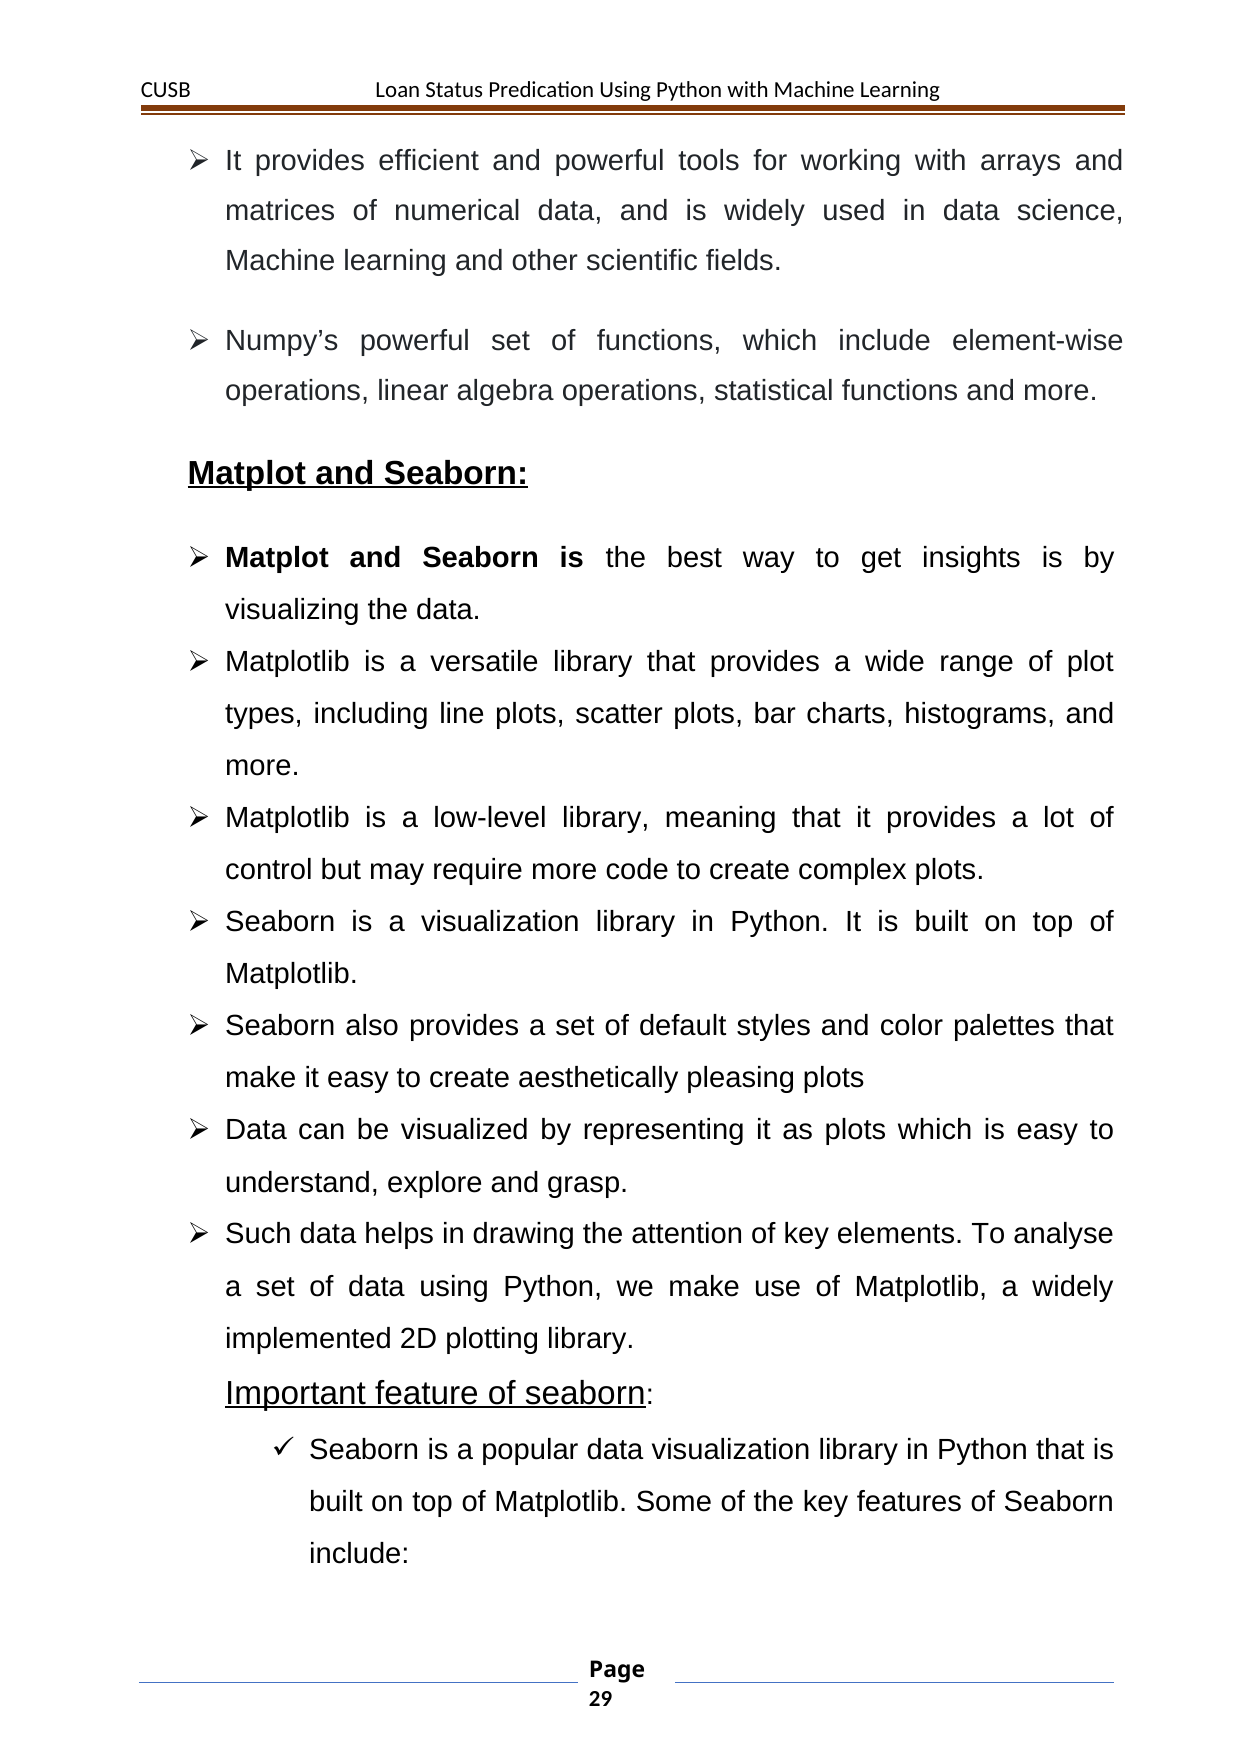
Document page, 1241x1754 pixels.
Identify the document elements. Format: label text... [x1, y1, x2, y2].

list Data can be visualized by representing it as plots which is easy to understand, explore and grasp. [187, 1112, 1116, 1198]
list Matplotlib is a versatile library that provides a wide range of plot types, including line plots, scatter plots, bar charts, histograms, and more. [187, 644, 1116, 781]
text Matplot and Seaborn: [187, 453, 1125, 491]
list It provides efficient and powerful tools for working with arrays and matrices of numerical data, and is widely used in data science, Machine learning and other scientific fields. [187, 142, 1125, 277]
list Numpy’s powerful set of functions, which include element-wise operations, linear algebra operations, statistical functions and more. [187, 323, 1125, 407]
list Such data helps in drawing the attention of key elements. To analyse a set of data using Python, we make use of Matplotlib, a widely implemented 2D plotting library. [187, 1217, 1116, 1354]
list Matplotlib is a low-level library, meaning that it provides a lot of control but may require more code to create complex plots. [187, 800, 1116, 886]
list Important feature of seaborn: [225, 1373, 1116, 1411]
list Seaborn is a popular data visualization library in Python that is built on top of Matplotlib. Some of the key features of Seaborn include: [271, 1432, 1116, 1570]
list Seaborn also provides a set of default styles and color palettes that make it easy to create aesthetically pleasing plots [187, 1008, 1116, 1094]
list Matplot and Seaborn is the best way to get insights is by visualizing the data. [187, 539, 1116, 625]
list Seaborn is a visualization library in Python. It is built on top of Matplotlib. [187, 904, 1116, 990]
